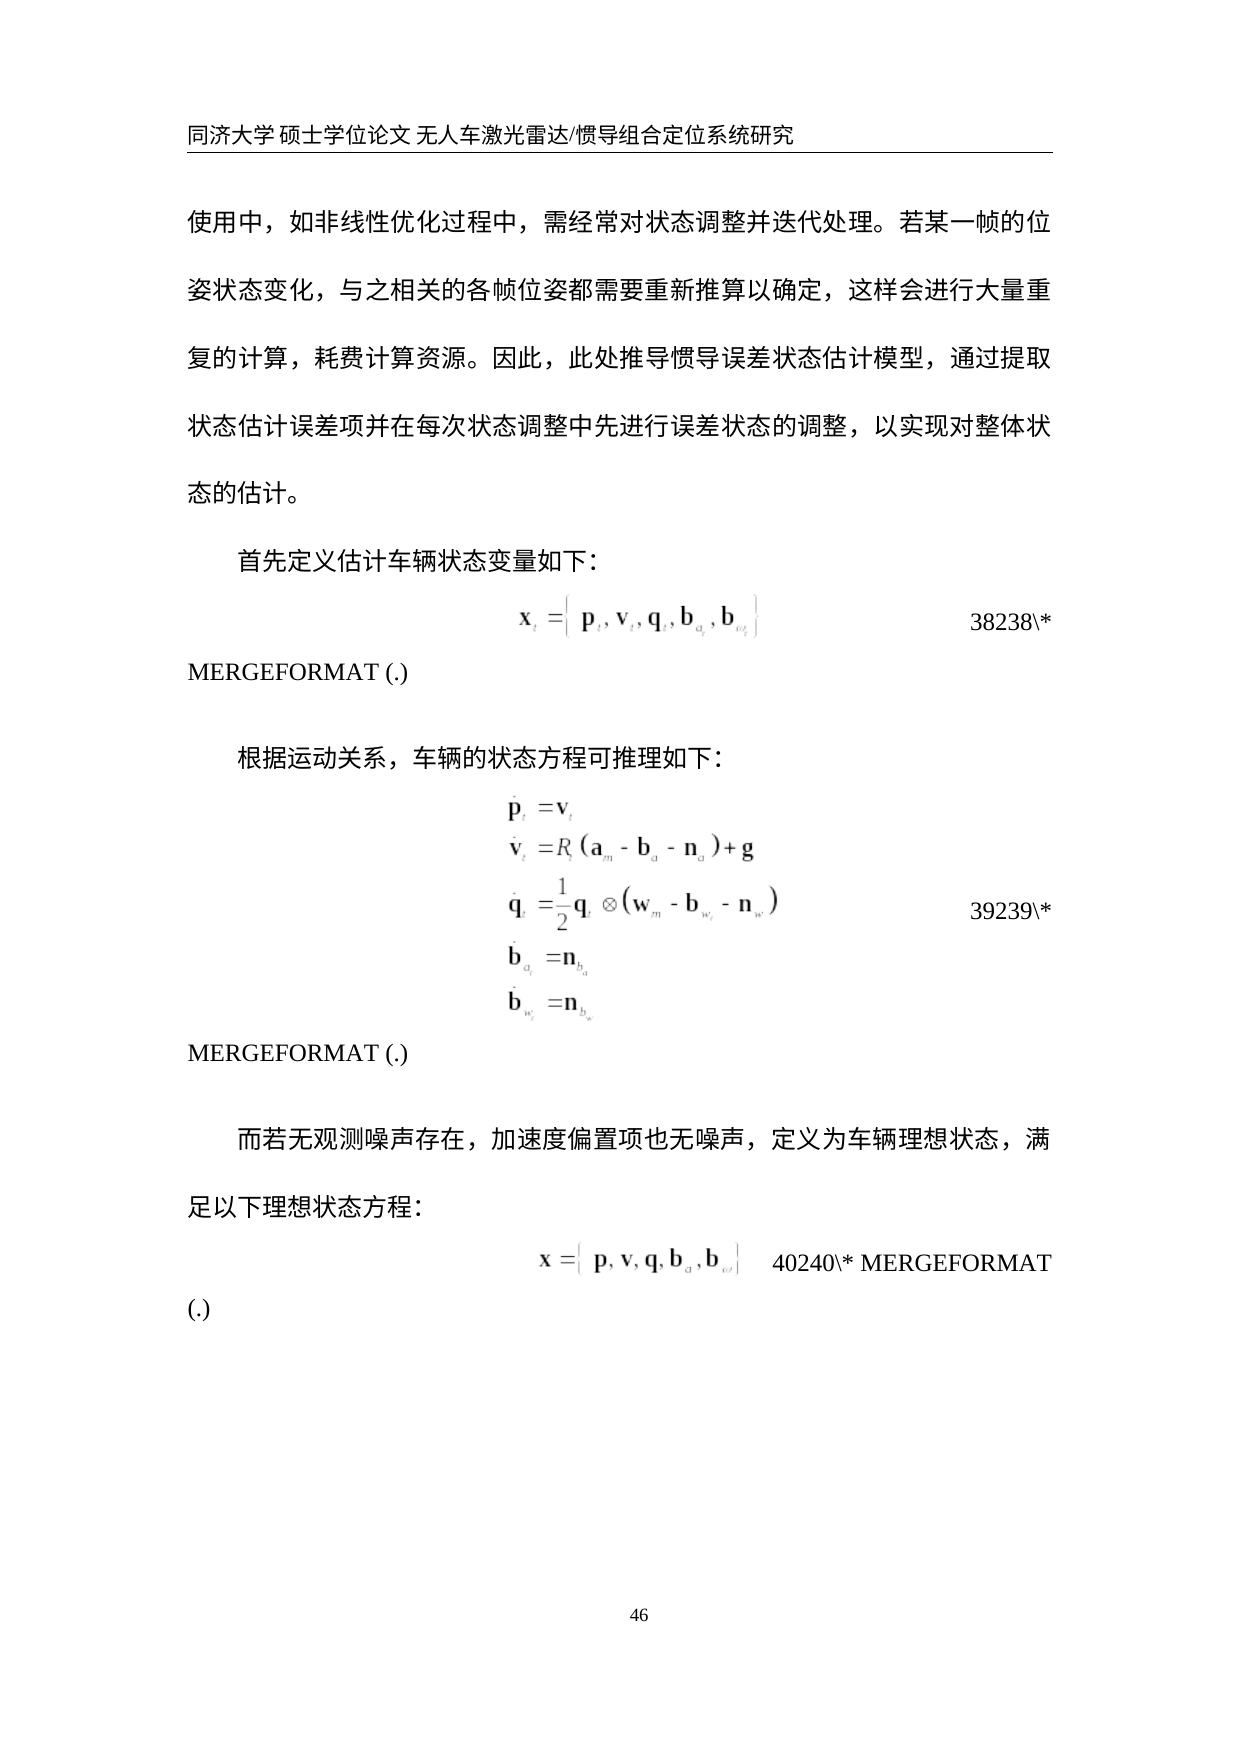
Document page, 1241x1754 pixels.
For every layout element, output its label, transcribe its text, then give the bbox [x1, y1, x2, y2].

text 根据运动关系，车辆的状态方程可推理如下： [187, 722, 1053, 790]
text 首先定义估计车辆状态变量如下： [187, 526, 1053, 594]
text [187, 186, 1053, 526]
text 而若无观测噪声存在，加速度偏置项也无噪声，定义为车辆理想状态，满足以下理想状态方程： [187, 1103, 1053, 1239]
